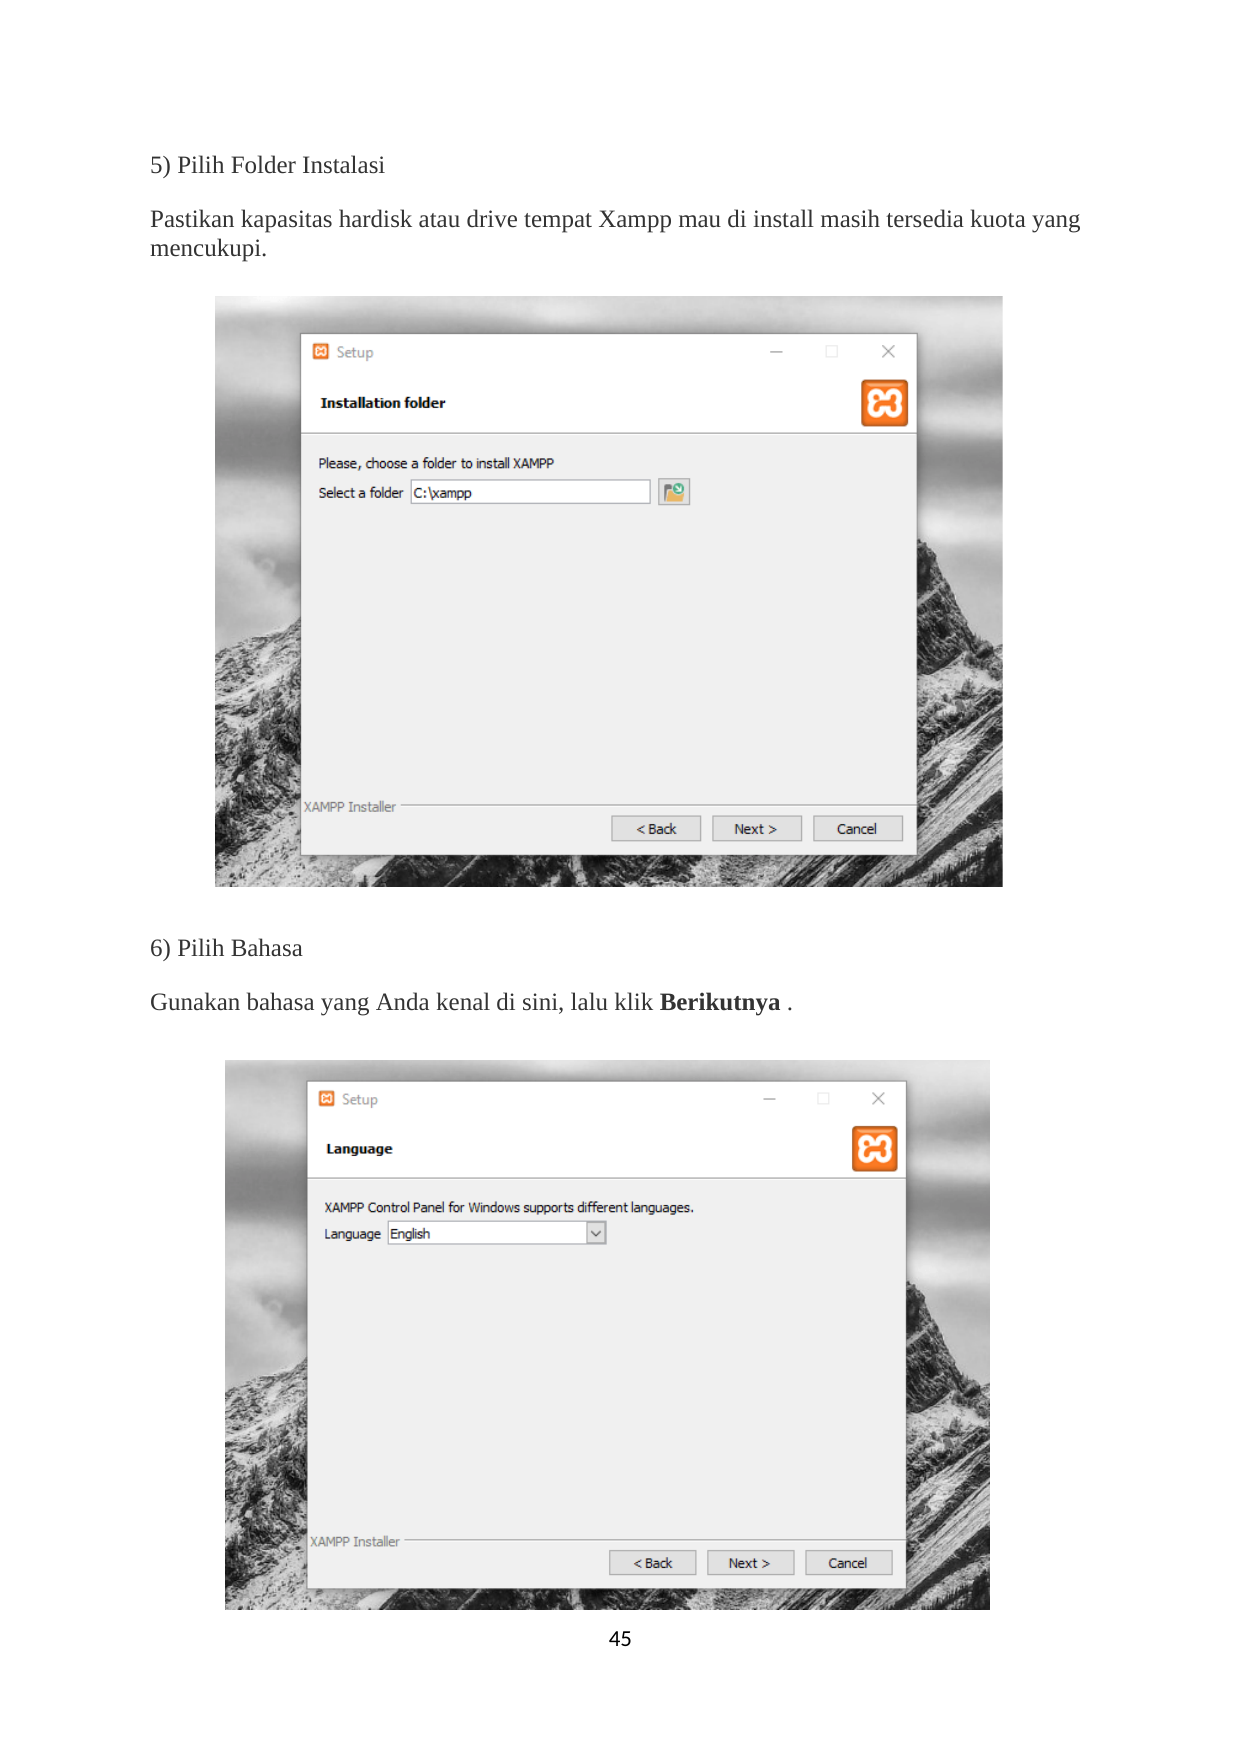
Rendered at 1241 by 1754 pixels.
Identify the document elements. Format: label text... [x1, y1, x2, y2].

picture [225, 1060, 990, 1610]
text Pastikan kapasitas hardisk atau drive tempat Xampp mau di install masih tersedia kuota yang mencukupi. [150, 204, 1090, 262]
text Gunakan bahasa yang Anda kenal di sini, lalu klik Berikutnya . [150, 987, 1090, 1016]
picture [215, 296, 1003, 887]
subtitle 5) Pilih Folder Instalasi [150, 150, 1090, 179]
